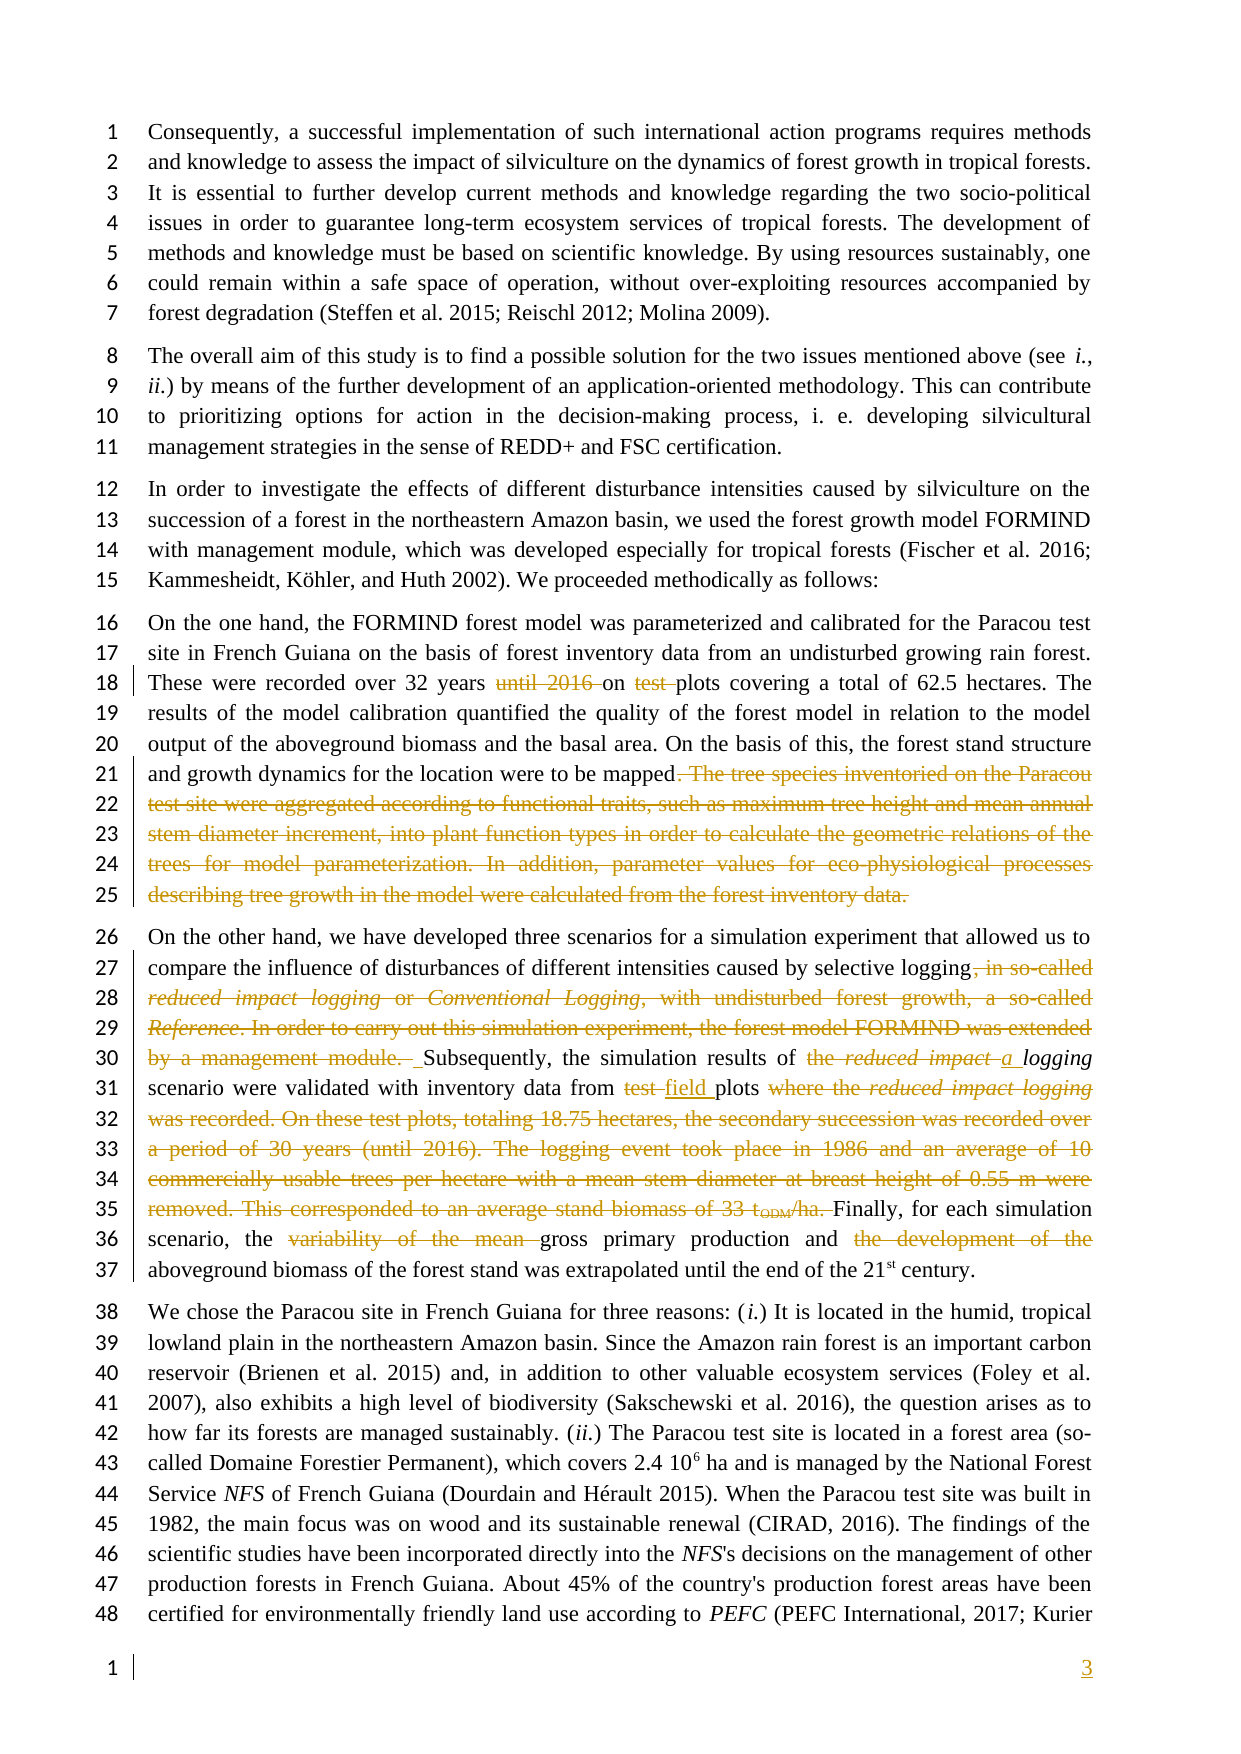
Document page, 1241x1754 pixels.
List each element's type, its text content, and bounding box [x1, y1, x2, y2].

text On the other hand, we have developed three scenarios for a simulation experiment that allowed us to compare the influence of disturbances of different intensities caused by selective loggingSubsequently, the simulation results of logging scenario were validated with inventory data from plots Finally, for each simulation scenario, the gross primary production and aboveground biomass of the forest stand was extrapolated until the end of the 21st century. [148, 1150, 1093, 1282]
text On the one hand, the FORMIND forest model was parameterized and calibrated for the Paracou test site in French Guiana on the basis of forest inventory data from an undisturbed growing rain forest. These were recorded over 32 years on plots covering a total of 62.5 hectares. The results of the model calibration quantified the quality of the forest model in relation to the model output of the aboveground biomass and the basal area. On the basis of this, the forest stand structure and growth dynamics for the location were to be mapped [148, 866, 1093, 907]
text The overall aim of this study is to find a possible solution for the two issues mentioned above (see i., ii.) by means of the further development of an application-oriented methodology. This can contribute to prioritizing options for action in the decision-making process, i. e. developing silvicultural management strategies in the sense of REDD+ and FSC certification. [148, 342, 1093, 459]
text On the other hand, we have developed three scenarios for a simulation experiment that allowed us to compare the influence of disturbances of different intensities caused by selective loggingSubsequently, the simulation results of logging scenario were validated with inventory data from plots Finally, for each simulation scenario, the gross primary production and aboveground biomass of the forest stand was extrapolated until the end of the 21st century. [148, 923, 1093, 998]
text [148, 1298, 1093, 1627]
text On the one hand, the FORMIND forest model was parameterized and calibrated for the Paracou test site in French Guiana on the basis of forest inventory data from an undisturbed growing rain forest. These were recorded over 32 years on plots covering a total of 62.5 hectares. The results of the model calibration quantified the quality of the forest model in relation to the model output of the aboveground biomass and the basal area. On the basis of this, the forest stand structure and growth dynamics for the location were to be mapped [148, 609, 1093, 804]
text In order to investigate the effects of different disturbance intensities caused by silviculture on the succession of a forest in the northeastern Amazon basin, we used the forest growth model FORMIND with management module, which was developed especially for tropical forests (Fischer et al. 2016; Kammesheidt, Köhler, and Huth 2002). We proceeded methodically as follows: [148, 475, 1093, 592]
text On the other hand, we have developed three scenarios for a simulation experiment that allowed us to compare the influence of disturbances of different intensities caused by selective loggingSubsequently, the simulation results of logging scenario were validated with inventory data from plots Finally, for each simulation scenario, the gross primary production and aboveground biomass of the forest stand was extrapolated until the end of the 21st century. [148, 999, 1093, 1149]
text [148, 118, 1093, 326]
